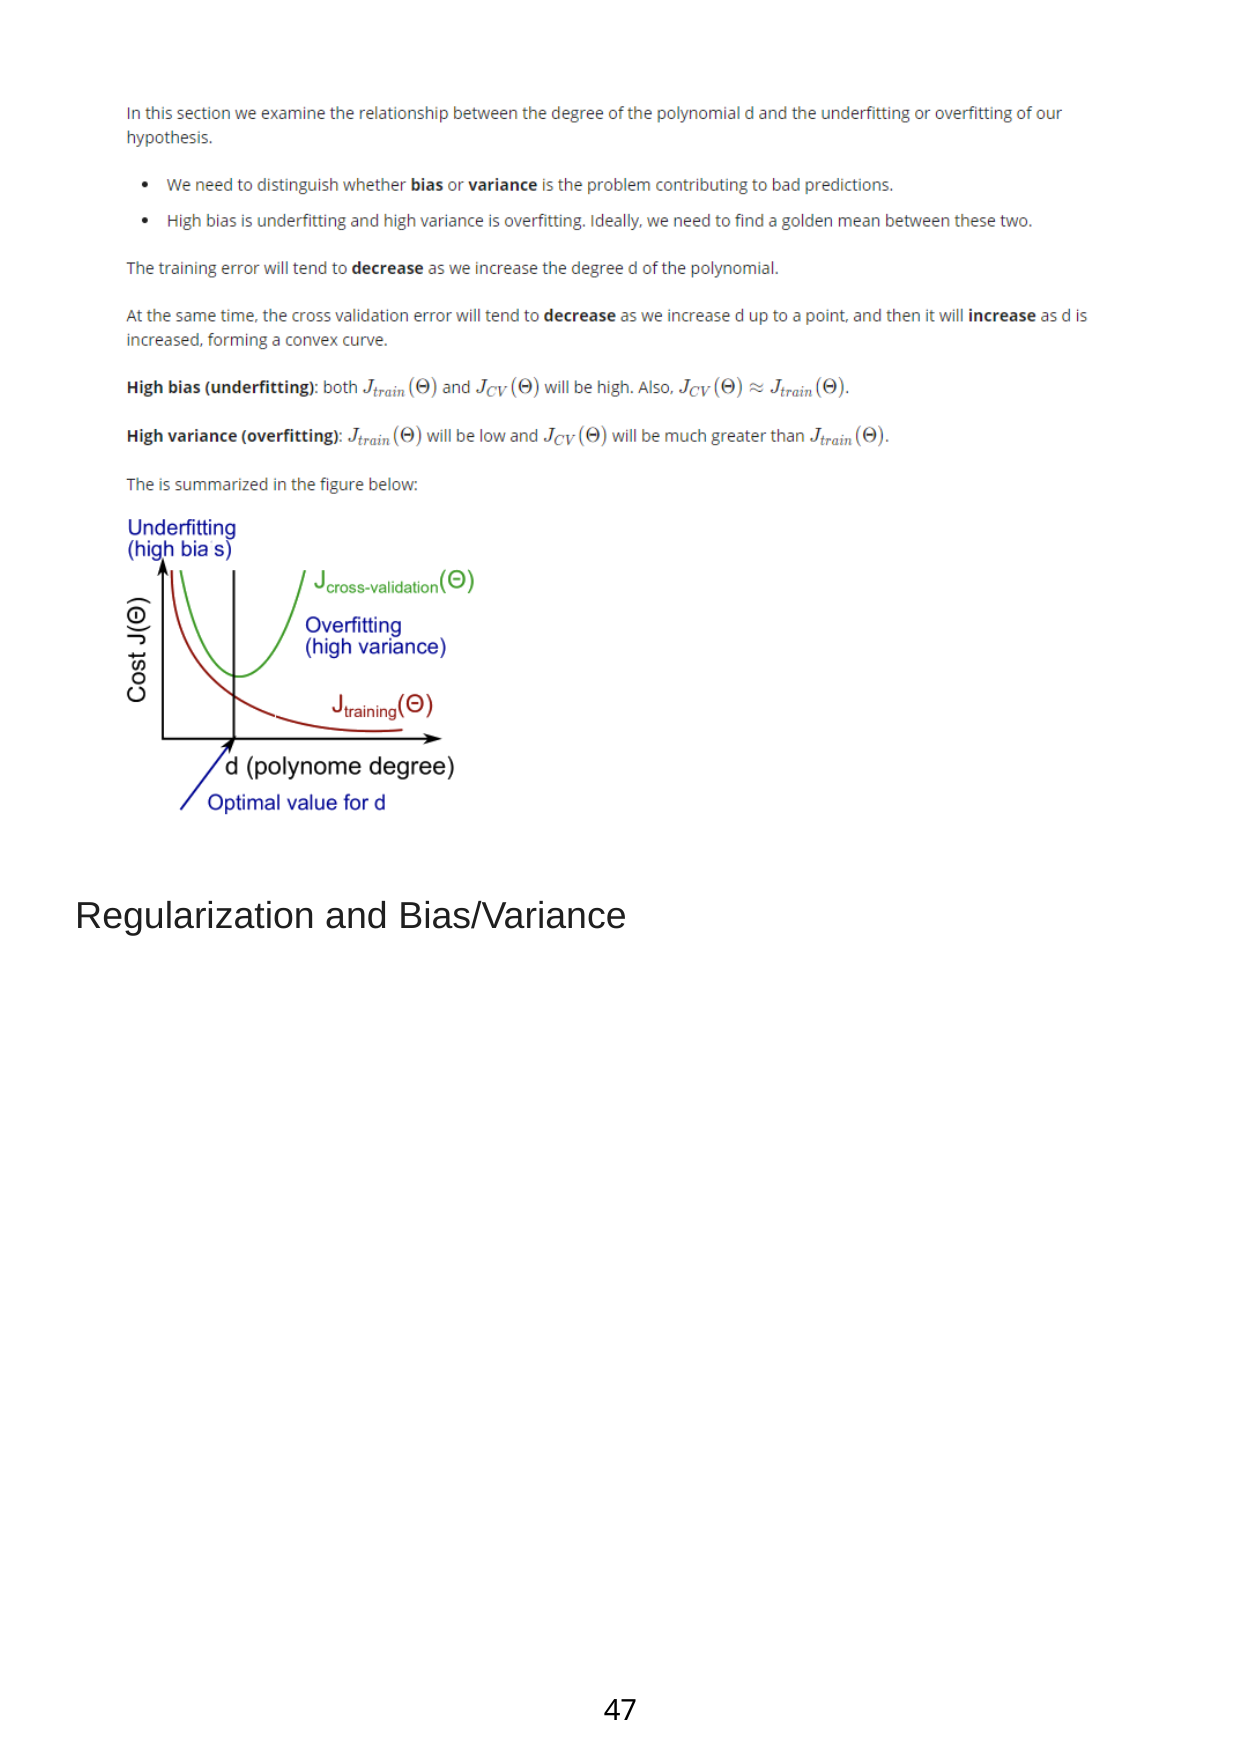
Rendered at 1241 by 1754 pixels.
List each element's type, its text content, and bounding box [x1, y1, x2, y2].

picture [75, 89, 1166, 864]
text Regularization and Bias/Variance [75, 877, 1165, 952]
